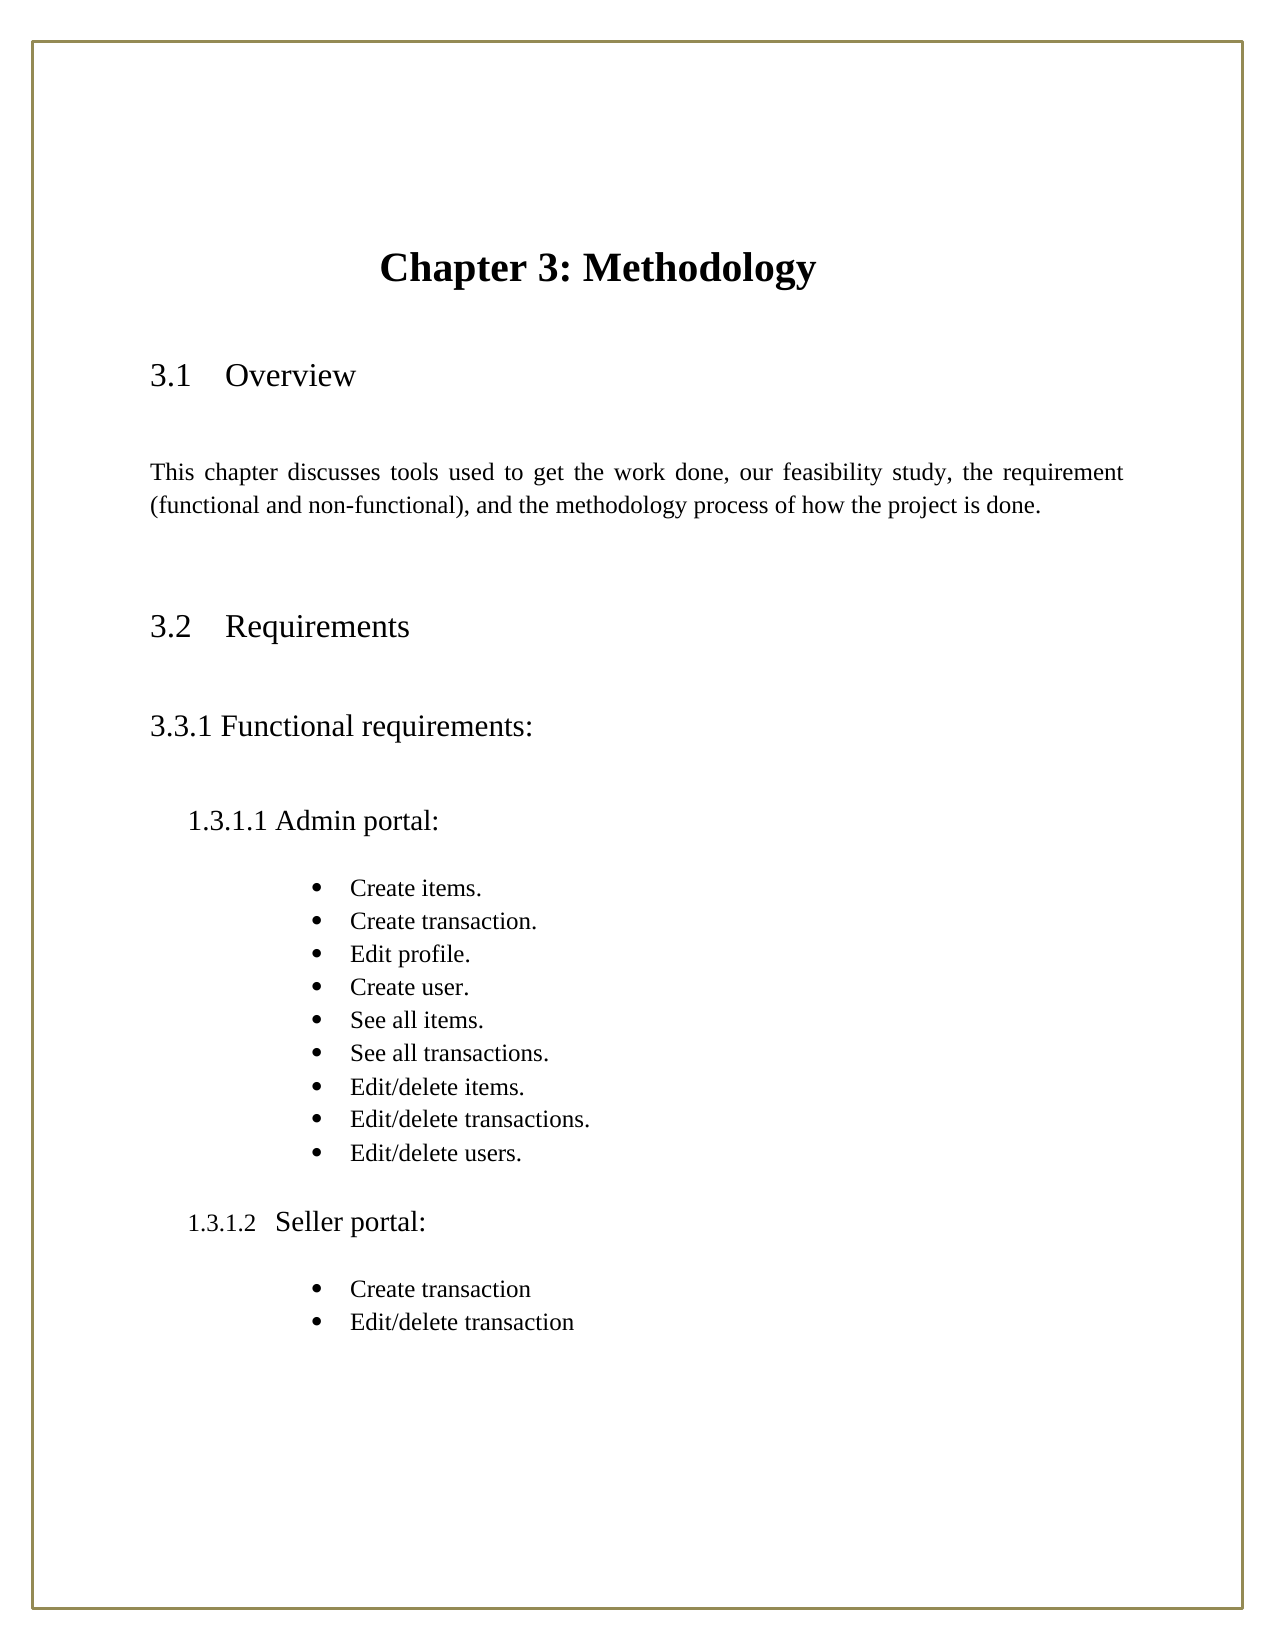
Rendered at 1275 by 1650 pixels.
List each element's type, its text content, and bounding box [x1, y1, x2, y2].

list Edit/delete items. [312, 1072, 1125, 1100]
list Edit/delete transaction [312, 1307, 1125, 1336]
list Edit/delete users. [312, 1138, 1125, 1166]
subtitle 3.1 Overview [150, 355, 1125, 393]
text This chapter discusses tools used to get the work done, our feasibility study, the requirement (functional and non-functional), and the methodology process of how the project is done. [150, 457, 1125, 518]
subtitle 3.3.1 Functional requirements: [150, 707, 1125, 743]
list Admin portal: [187, 803, 1125, 869]
list Create user. [312, 972, 1125, 1001]
list Create transaction [312, 1274, 1125, 1303]
list See all transactions. [312, 1038, 1125, 1067]
list Edit profile. [312, 939, 1125, 968]
list Create items. [312, 873, 1125, 902]
list See all items. [312, 1006, 1125, 1034]
subtitle 3.2 Requirements [150, 606, 1125, 644]
subtitle Chapter 3: Methodology [150, 242, 1125, 290]
list Edit/delete transactions. [312, 1104, 1125, 1133]
list Create transaction. [312, 906, 1125, 935]
list Seller portal: [187, 1204, 1125, 1270]
